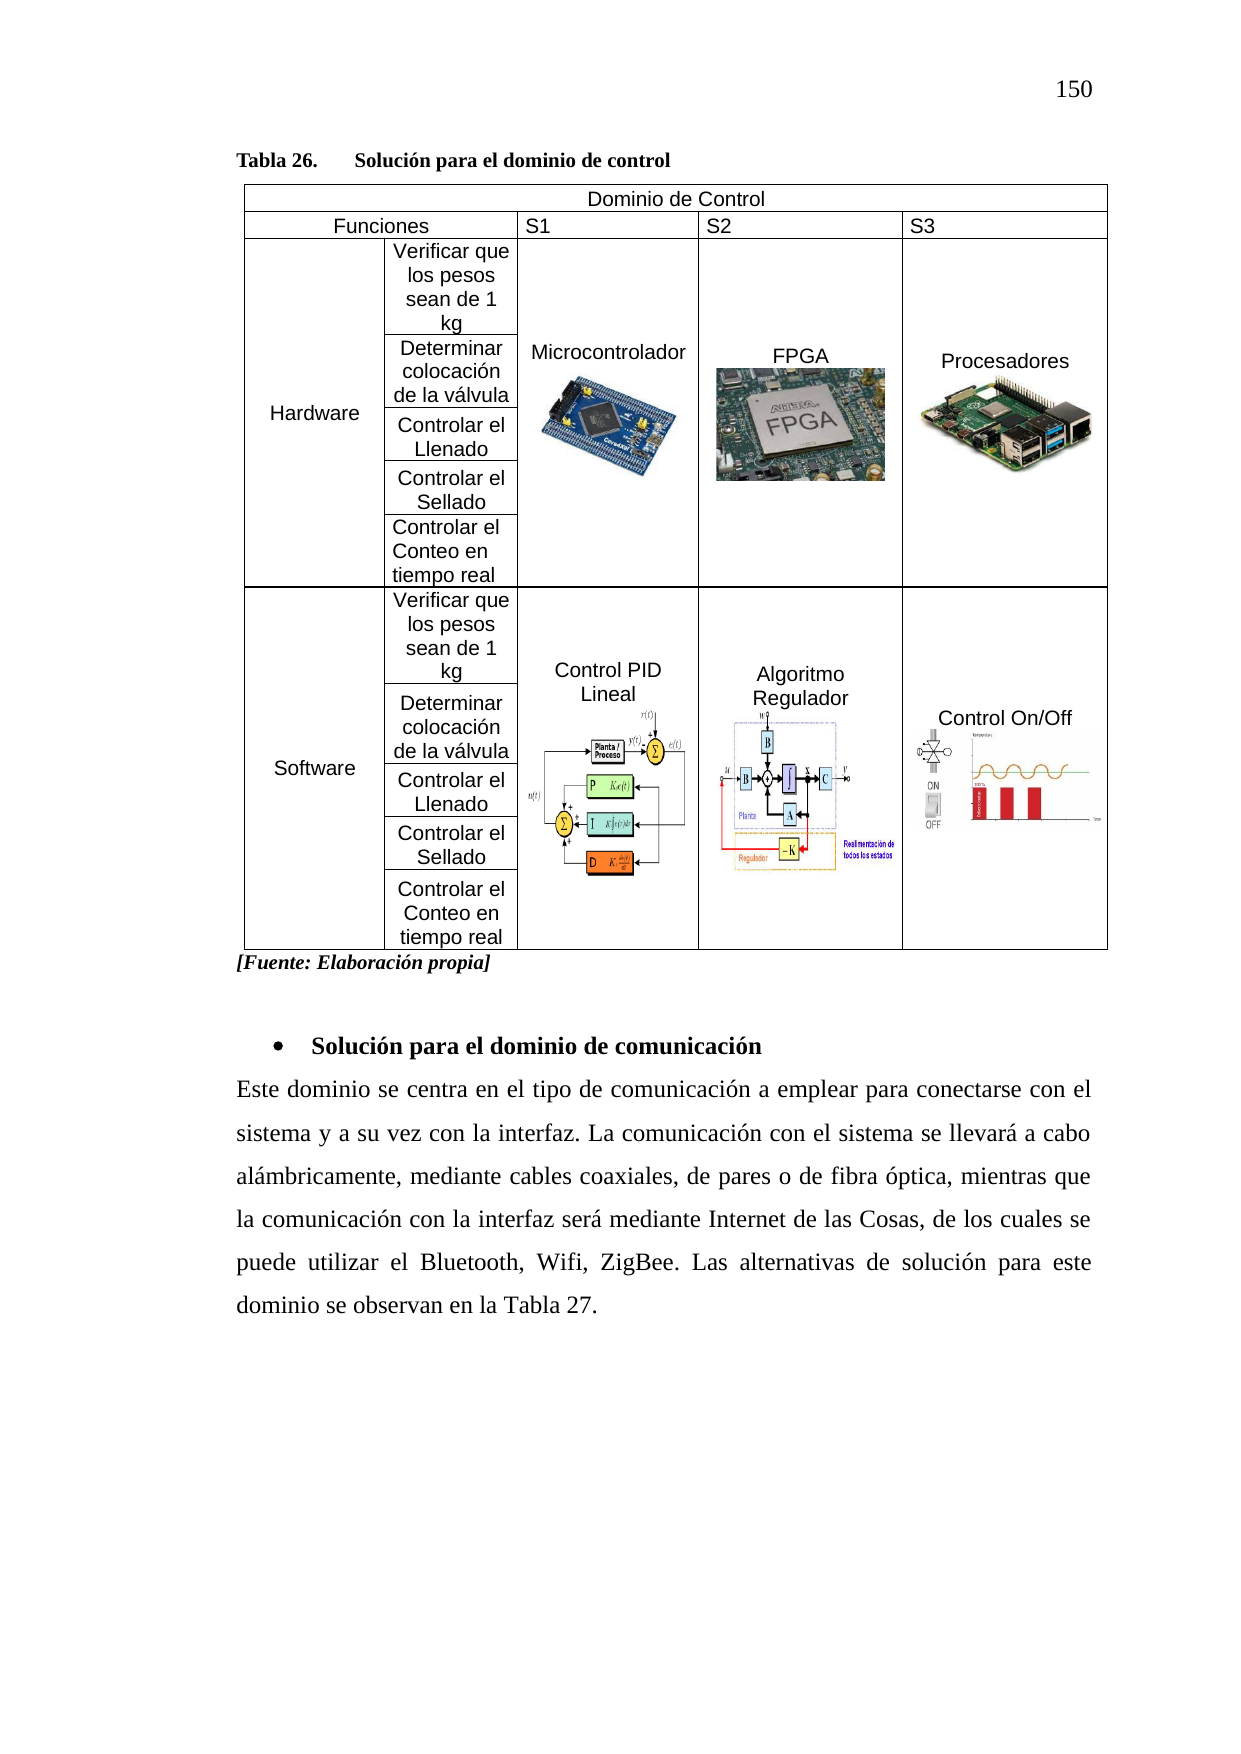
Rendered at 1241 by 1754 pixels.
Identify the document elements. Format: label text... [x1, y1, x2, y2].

table_cell FPGA [699, 239, 902, 586]
table_cell Procesadores [903, 239, 1107, 586]
table_cell S2 [699, 212, 902, 237]
table_cell Hardware [245, 239, 384, 586]
table_cell S1 [518, 212, 698, 237]
table_cell Controlar el Conteo en tiempo real [385, 515, 517, 586]
list Solución para el dominio de comunicación [274, 1031, 1092, 1060]
picture [716, 368, 885, 481]
table_cell Determinar colocación de la válvula [385, 335, 517, 407]
table_cell Controlar el Llenado [385, 764, 517, 816]
table_cell Software [245, 588, 384, 949]
picture [706, 710, 900, 874]
text [Fuente: Elaboración propia] [236, 950, 1092, 974]
text Este dominio se centra en el tipo de comunicación a emplear para conectarse con el sistema y a su vez con la interfaz. La comunicación con el sistema se llevará a cabo alámbricamente, mediante cables coaxiales, de pares o de fibra óptica, mientras que la comunicación con la interfaz será mediante Internet de las Cosas, de los cuales se puede utilizar el Bluetooth, Wifi, ZigBee. Las alternativas de solución para este dominio se observan en la Tabla 27. [236, 1074, 1092, 1319]
table_cell Controlar el Llenado [385, 408, 517, 460]
picture [527, 363, 690, 486]
table_cell Controlar el Sellado [385, 461, 517, 513]
picture [525, 706, 696, 878]
table_cell Control On/Off [903, 588, 1107, 949]
picture [909, 729, 1105, 831]
table_cell Controlar el Sellado [385, 817, 517, 869]
table_cell S3 [903, 212, 1107, 237]
table_cell Verificar que los pesos sean de 1 kg [385, 239, 517, 334]
table_cell Control PID Lineal [518, 588, 698, 949]
table_cell Determinar colocación de la válvula [385, 684, 517, 763]
table_cell Verificar que los pesos sean de 1 kg [385, 588, 517, 683]
text Solución para el dominio de control [236, 148, 1092, 172]
table_header Dominio de Control [245, 185, 1107, 211]
table_cell Microcontrolador [518, 239, 698, 586]
table_cell Algoritmo Regulador [699, 588, 902, 949]
table_cell Controlar el Conteo en tiempo real [385, 870, 517, 949]
table_cell Funciones [245, 212, 517, 237]
picture [916, 372, 1094, 476]
